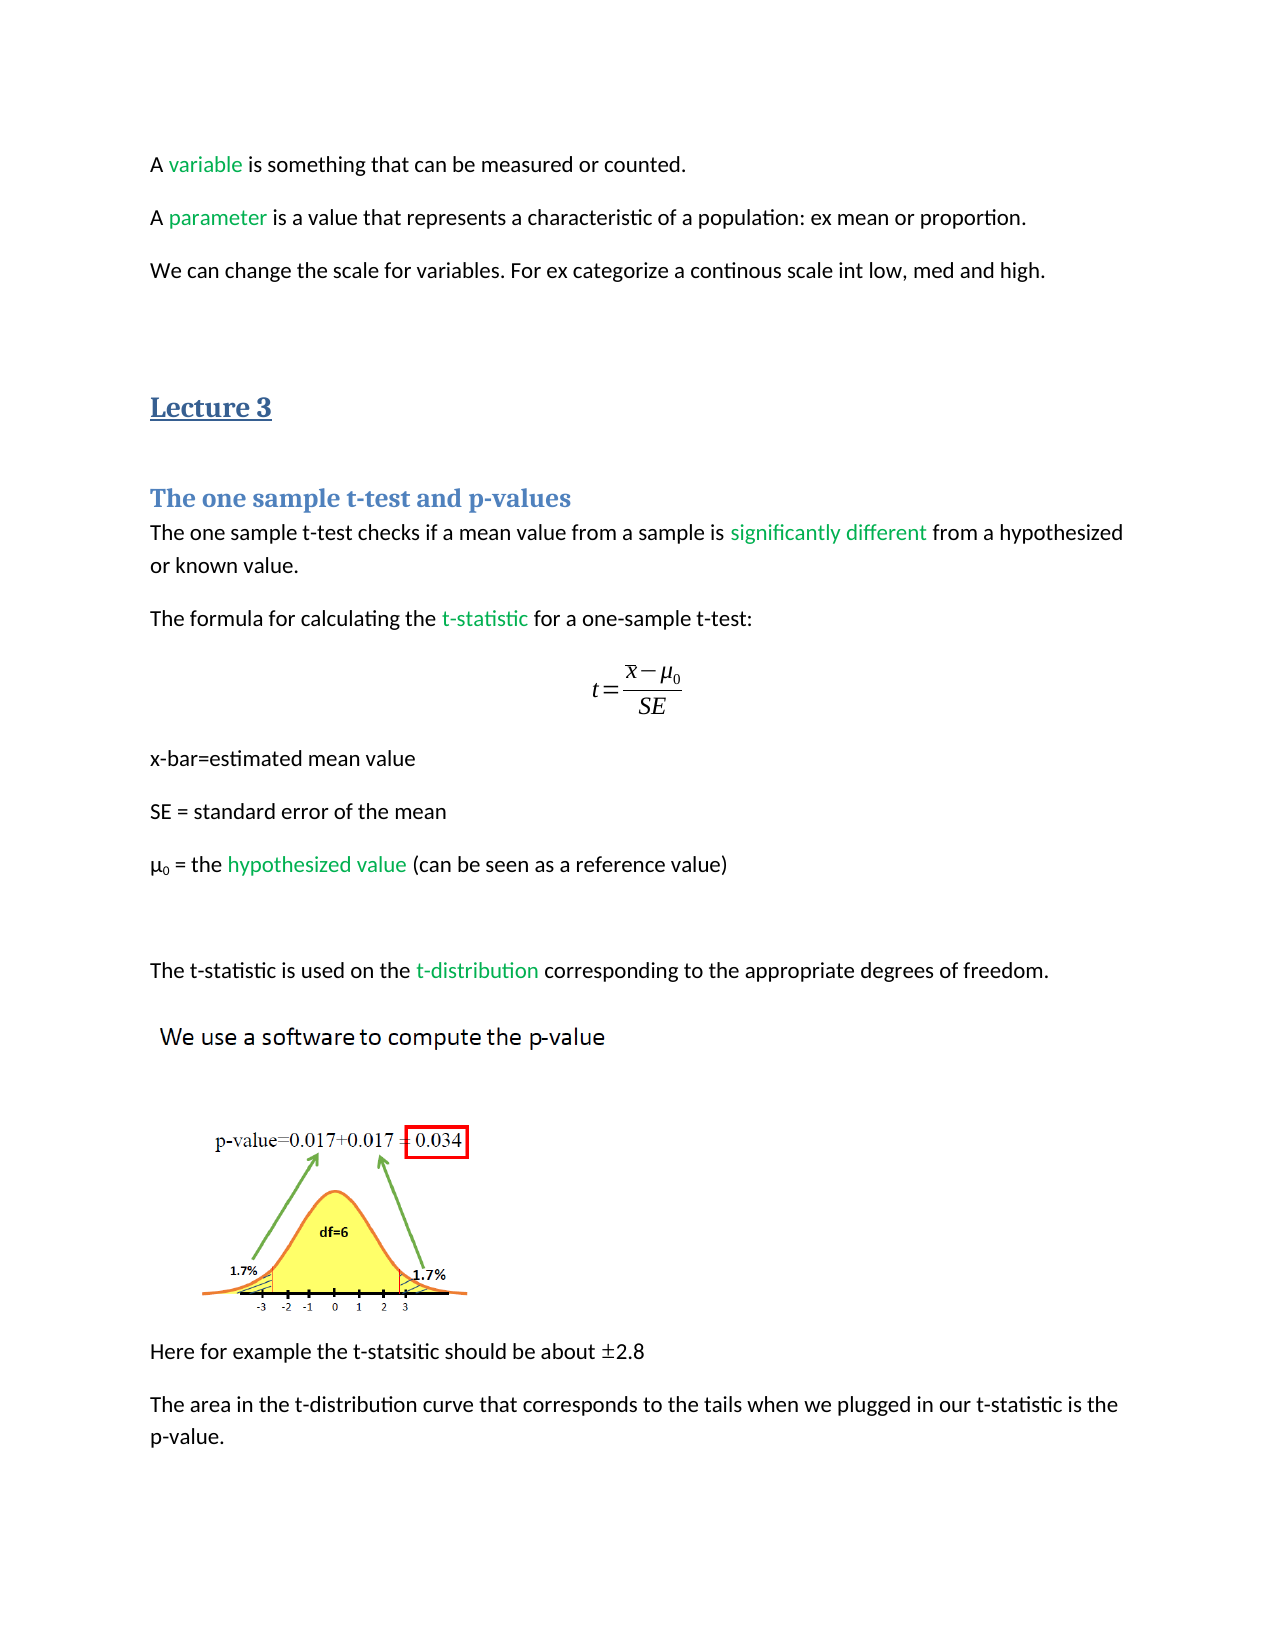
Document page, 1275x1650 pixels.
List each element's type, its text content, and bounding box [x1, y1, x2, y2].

text The formula for calculating the t-statistic for a one-sample t-test: [150, 604, 1125, 632]
text μ0 = the hypothesized value (can be seen as a reference value) [150, 851, 1125, 878]
text The one sample t-test checks if a mean value from a sample is significantly different from a hypothesized or known value. [150, 518, 1125, 579]
text We can change the scale for variables. For ex categorize a continous scale int low, med and high. [150, 256, 1125, 284]
subtitle Lecture 3 [150, 391, 1125, 425]
text A parameter is a value that represents a characteristic of a population: ex mean or proportion. [150, 203, 1125, 231]
text SE = standard error of the mean [150, 797, 1125, 826]
text Here for example the t-statsitic should be about 2.8 [150, 1337, 1125, 1365]
picture [150, 1009, 628, 1312]
text The area in the t-distribution curve that corresponds to the tails when we plugged in our t-statistic is the p-value. [150, 1390, 1125, 1450]
text A variable is something that can be measured or counted. [150, 150, 1125, 178]
subtitle The one sample t-test and p-values [150, 483, 1125, 514]
text The t-statistic is used on the t-distribution corresponding to the appropriate degrees of freedom. [150, 957, 1125, 984]
text x-bar=estimated mean value [150, 744, 1125, 772]
